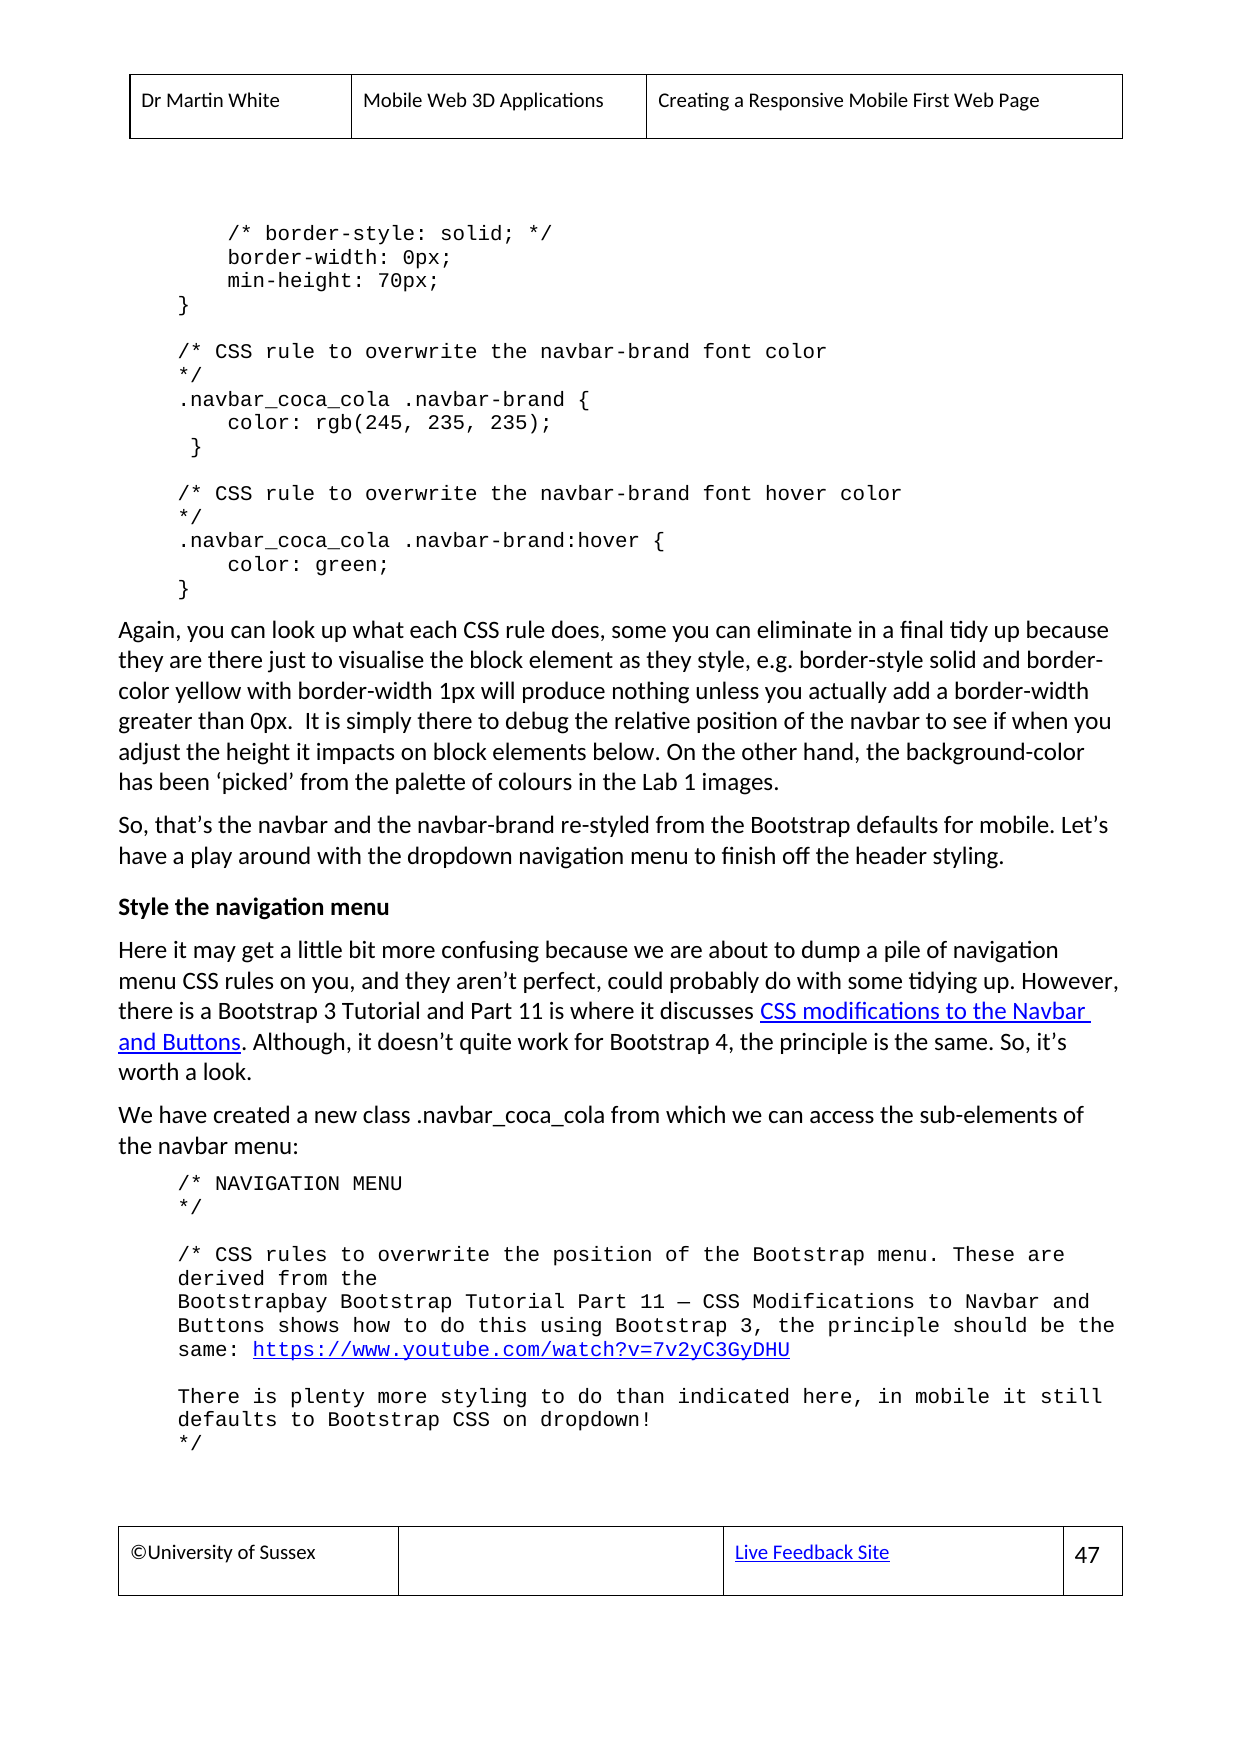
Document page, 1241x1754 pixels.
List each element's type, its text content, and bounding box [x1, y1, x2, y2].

text */ [177, 507, 1122, 530]
text /* NAVIGATION MENU [177, 1173, 1122, 1197]
text color: rgb(245, 235, 235); [177, 412, 1122, 436]
text /* border-style: solid; */ [177, 223, 1122, 247]
text Again, you can look up what each CSS rule does, some you can eliminate in a final tidy up because they are there just to visualise the block element as they style, e.g. border-style solid and border-color yellow with border-width 1px will produce nothing unless you actually add a border-width greater than 0px. It is simply there to debug the relative position of the navbar to see if when you adjust the height it impacts on block elements below. On the other hand, the background-color has been ‘picked’ from the palette of colours in the Lab 1 images. [118, 614, 1122, 797]
text There is plenty more styling to do than indicated here, in mobile it still defaults to Bootstrap CSS on dropdown! [177, 1386, 1122, 1433]
text We have created a new class .navbar_coca_cola from which we can access the sub-elements of the navbar menu: [118, 1099, 1122, 1161]
text border-width: 0px; [177, 247, 1122, 270]
text } [177, 294, 1122, 318]
text /* CSS rule to overwrite the navbar-brand font color [177, 341, 1122, 365]
text .navbar_coca_cola .navbar-brand { [177, 388, 1122, 412]
text */ [177, 1433, 1122, 1457]
text } [177, 578, 1122, 601]
text Here it may get a little bit more confusing because we are about to dump a pile of navigation menu CSS rules on you, and they aren’t perfect, could probably do with some tidying up. However, there is a Bootstrap 3 Tutorial and Part 11 is where it discusses CSS modifications to the Navbar and Buttons. Although, it doesn’t quite work for Bootstrap 4, the principle is the same. So, it’s worth a look. [118, 934, 1122, 1087]
text /* CSS rules to overwrite the position of the Bootstrap menu. These are derived from the [177, 1244, 1122, 1291]
text .navbar_coca_cola .navbar-brand:hover { [177, 530, 1122, 554]
text color: green; [177, 554, 1122, 578]
text min-height: 70px; [177, 270, 1122, 294]
subtitle Style the navigation menu [118, 891, 1122, 922]
text */ [177, 1197, 1122, 1220]
text } [177, 436, 1122, 459]
text */ [177, 365, 1122, 388]
text Bootstrapbay Bootstrap Tutorial Part 11 — CSS Modifications to Navbar and Buttons shows how to do this using Bootstrap 3, the principle should be the same: https://www.youtube.com/watch?v=7v2yC3GyDHU [177, 1291, 1122, 1362]
text /* CSS rule to overwrite the navbar-brand font hover color [177, 483, 1122, 507]
text So, that’s the navbar and the navbar-brand re-styled from the Bootstrap defaults for mobile. Let’s have a play around with the dropdown navigation menu to finish off the header styling. [118, 809, 1122, 871]
